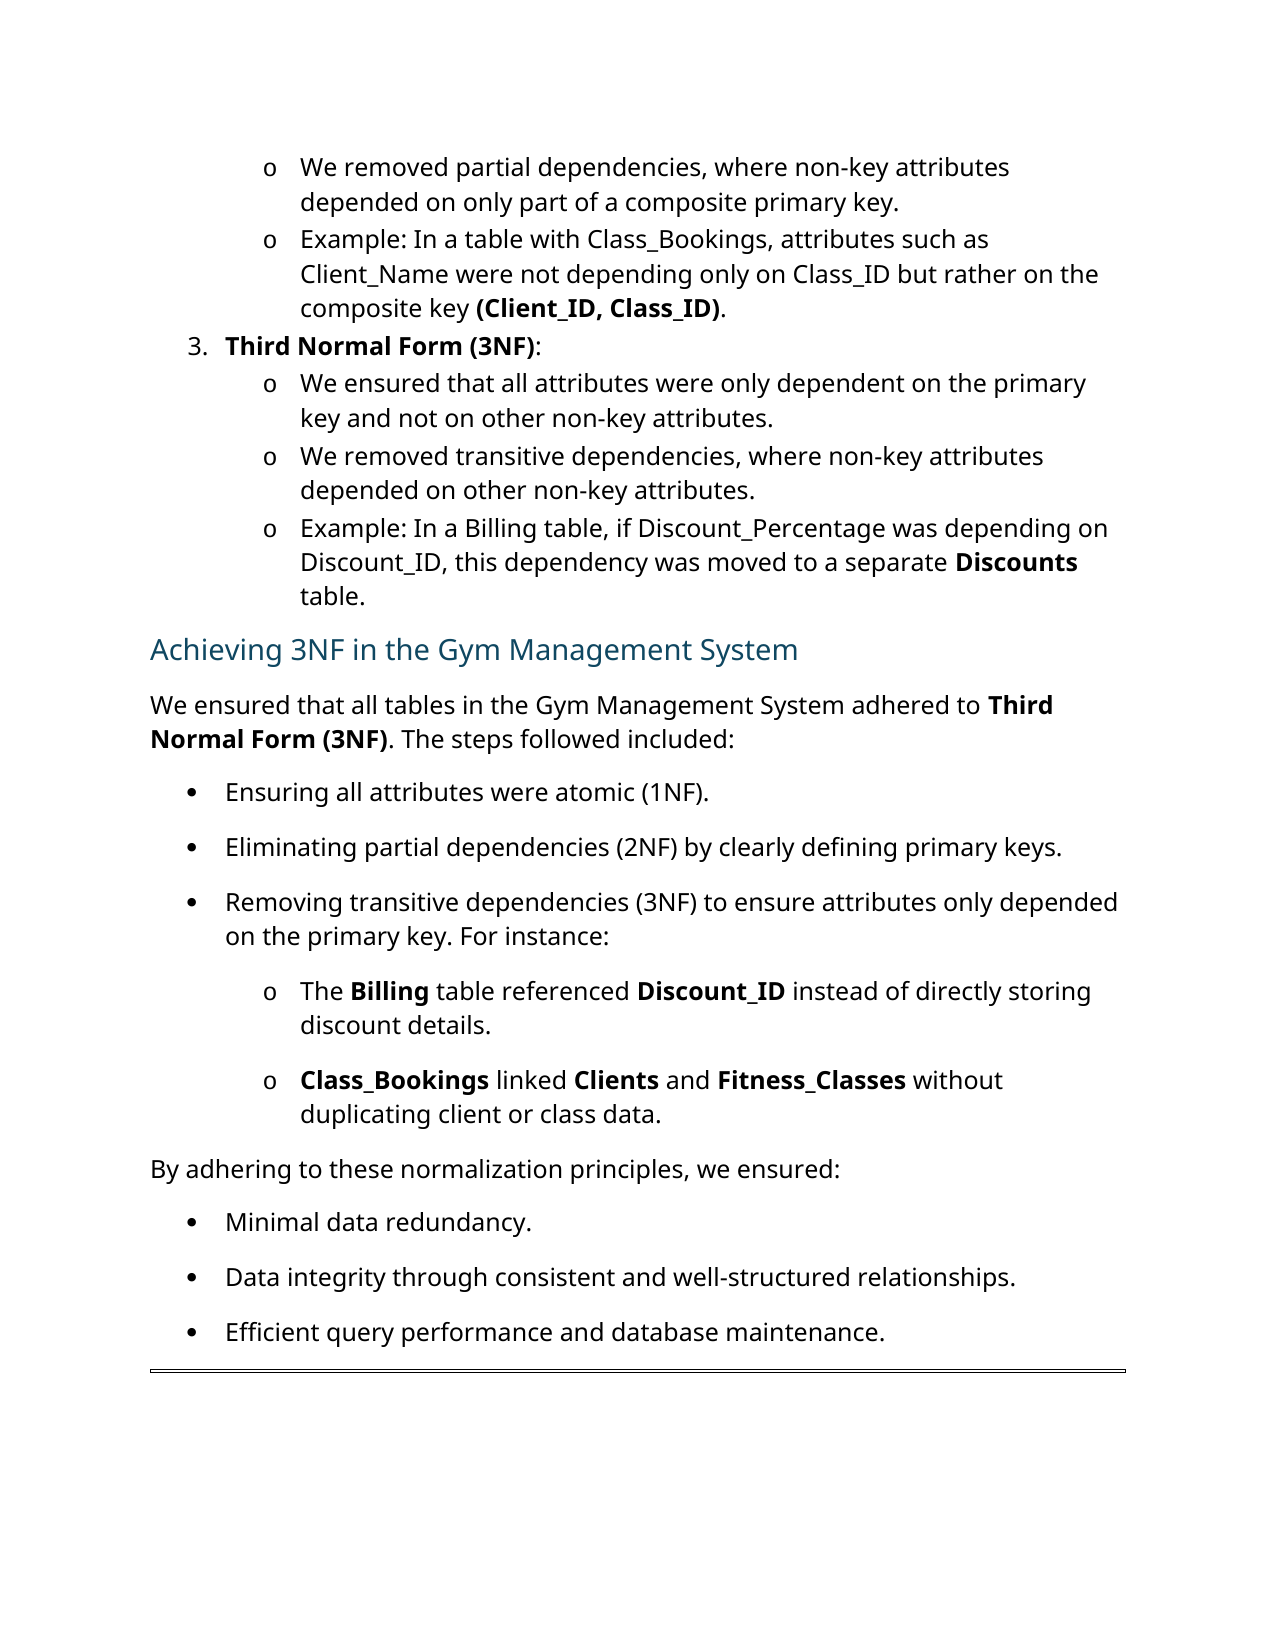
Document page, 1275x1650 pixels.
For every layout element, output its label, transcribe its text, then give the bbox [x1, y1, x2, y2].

list We removed transitive dependencies, where non-key attributes depended on other non-key attributes. [262, 438, 1125, 506]
text By adhering to these normalization principles, we ensured: [150, 1152, 1125, 1186]
list Efficient query performance and database maintenance. [187, 1314, 1125, 1348]
list Example: In a table with Class_Bookings, attributes such as Client_Name were not depending only on Class_ID but rather on the composite key (Client_ID, Class_ID). [262, 222, 1125, 324]
list Example: In a Billing table, if Discount_Percentage was depending on Discount_ID, this dependency was moved to a separate Discounts table. [262, 510, 1125, 613]
list We removed partial dependencies, where non-key attributes depended on only part of a composite primary key. [262, 150, 1125, 218]
list Data integrity through consistent and well-structured relationships. [187, 1259, 1125, 1293]
subtitle Achieving 3NF in the Gym Management System [150, 629, 1125, 669]
list Eliminating partial dependencies (2NF) by clearly defining primary keys. [187, 829, 1125, 863]
list Minimal data redundancy. [187, 1204, 1125, 1238]
list Class_Bookings linked Clients and Fitness_Classes without duplicating client or class data. [262, 1062, 1125, 1131]
list The Billing table referenced Discount_ID instead of directly storing discount details. [262, 973, 1125, 1042]
list Ensuring all attributes were atomic (1NF). [187, 774, 1125, 809]
list We ensured that all attributes were only dependent on the primary key and not on other non-key attributes. [262, 366, 1125, 434]
text We ensured that all tables in the Gym Management System adhered to Third Normal Form (3NF). The steps followed included: [150, 688, 1125, 756]
list Third Normal Form (3NF): [187, 328, 1125, 362]
list Removing transitive dependencies (3NF) to ensure attributes only depended on the primary key. For instance: [187, 884, 1125, 952]
